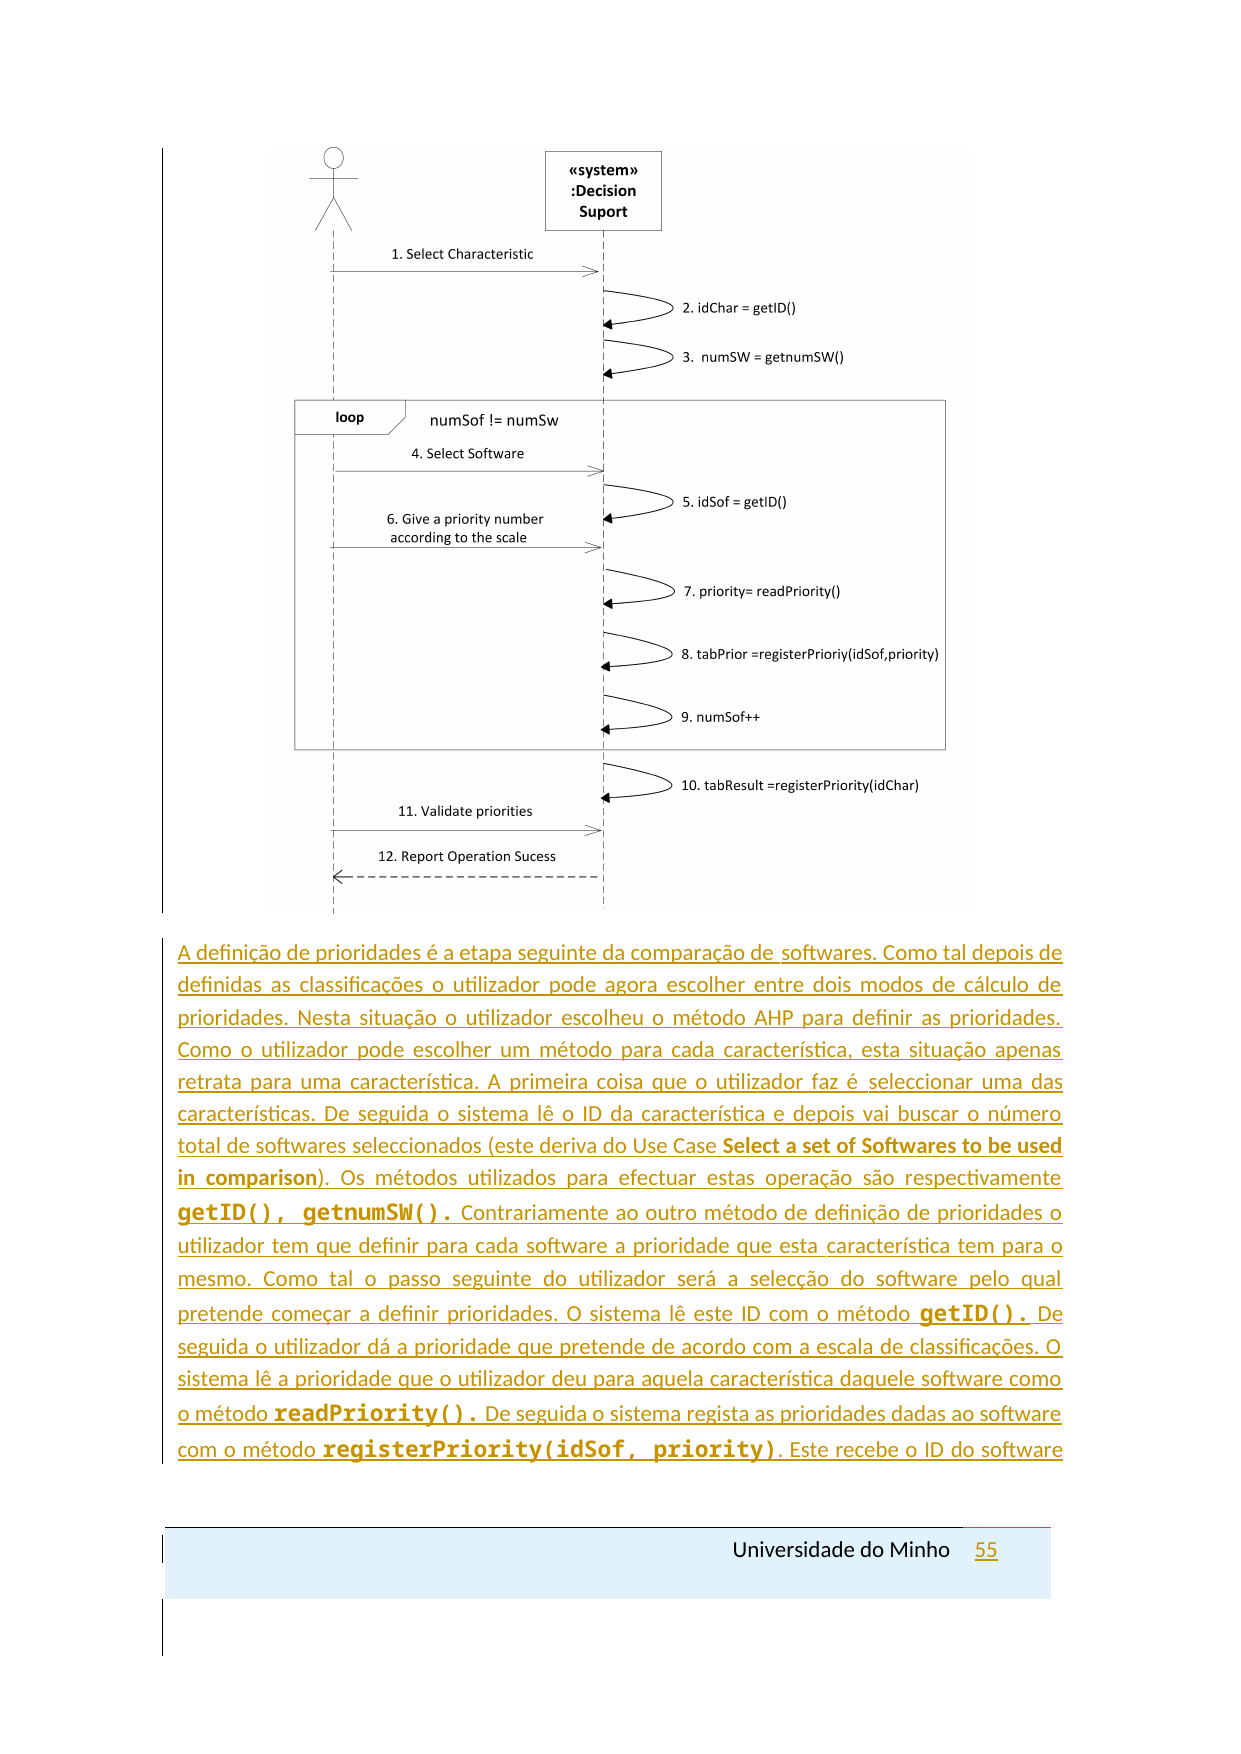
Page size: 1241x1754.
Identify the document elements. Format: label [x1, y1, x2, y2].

picture [266, 147, 974, 914]
